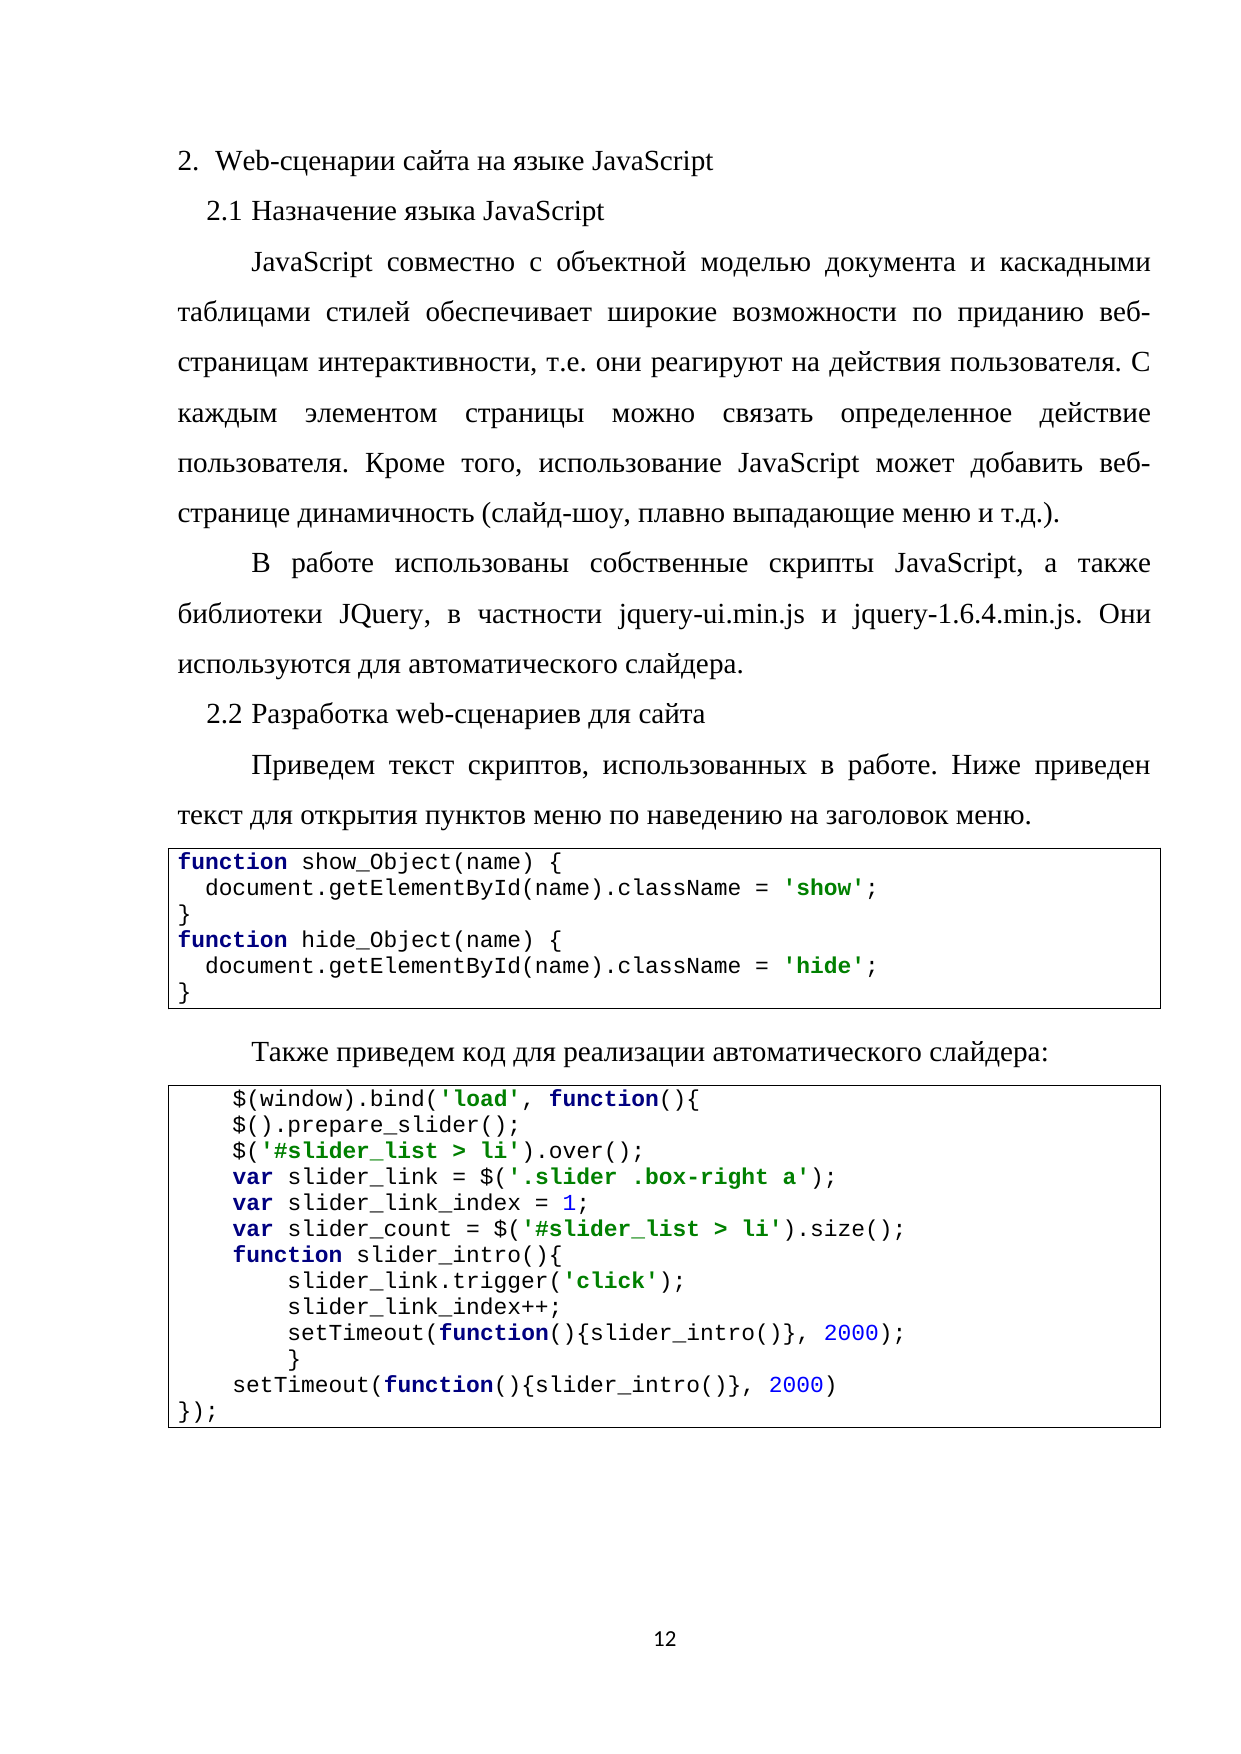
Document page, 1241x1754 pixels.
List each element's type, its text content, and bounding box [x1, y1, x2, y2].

text function show_Object(name) { document.getElementById(name).className = 'show'; } function hide_Object(name) { document.getElementById(name).className = 'hide'; } [169, 849, 1160, 1008]
list Web-сценарии сайта на языке JavaScript [177, 143, 1152, 177]
list Разработка web-сценариев для сайта [206, 697, 1152, 730]
list Приведем текст скриптов, использованных в работе. Ниже приведен текст для открытия пунктов меню по наведению на заголовок меню. [177, 747, 1152, 831]
list JavaScript совместно с объектной моделью документа и каскадными таблицами стилей обеспечивает широкие возможности по приданию веб-страницам интерактивности, т.е. они реагируют на действия пользователя. С каждым элементом страницы можно связать определенное действие пользователя. Кроме того, использование JavaScript может добавить веб-странице динамичность (слайд-шоу, плавно выпадающие меню и т.д.). [177, 244, 1152, 529]
list В работе использованы собственные скрипты JavaScript, а также библиотеки JQuery, в частности jquery-ui.min.js и jquery-1.6.4.min.js. Они используются для автоматического слайдера. [177, 546, 1152, 680]
text $(window).bind('load', function(){ $().prepare_slider(); $('#slider_list > li').over(); var slider_link = $('.slider .box-right a'); var slider_link_index = 1; var slider_count = $('#slider_list > li').size(); function slider_intro(){ slider_link.trigger('click'); slider_link_index++; setTimeout(function(){slider_intro()}, 2000); } setTimeout(function(){slider_intro()}, 2000) }); [169, 1086, 1160, 1427]
list Назначение языка JavaScript [206, 193, 1152, 227]
list Также приведем код для реализации автоматического слайдера: [177, 1034, 1152, 1068]
